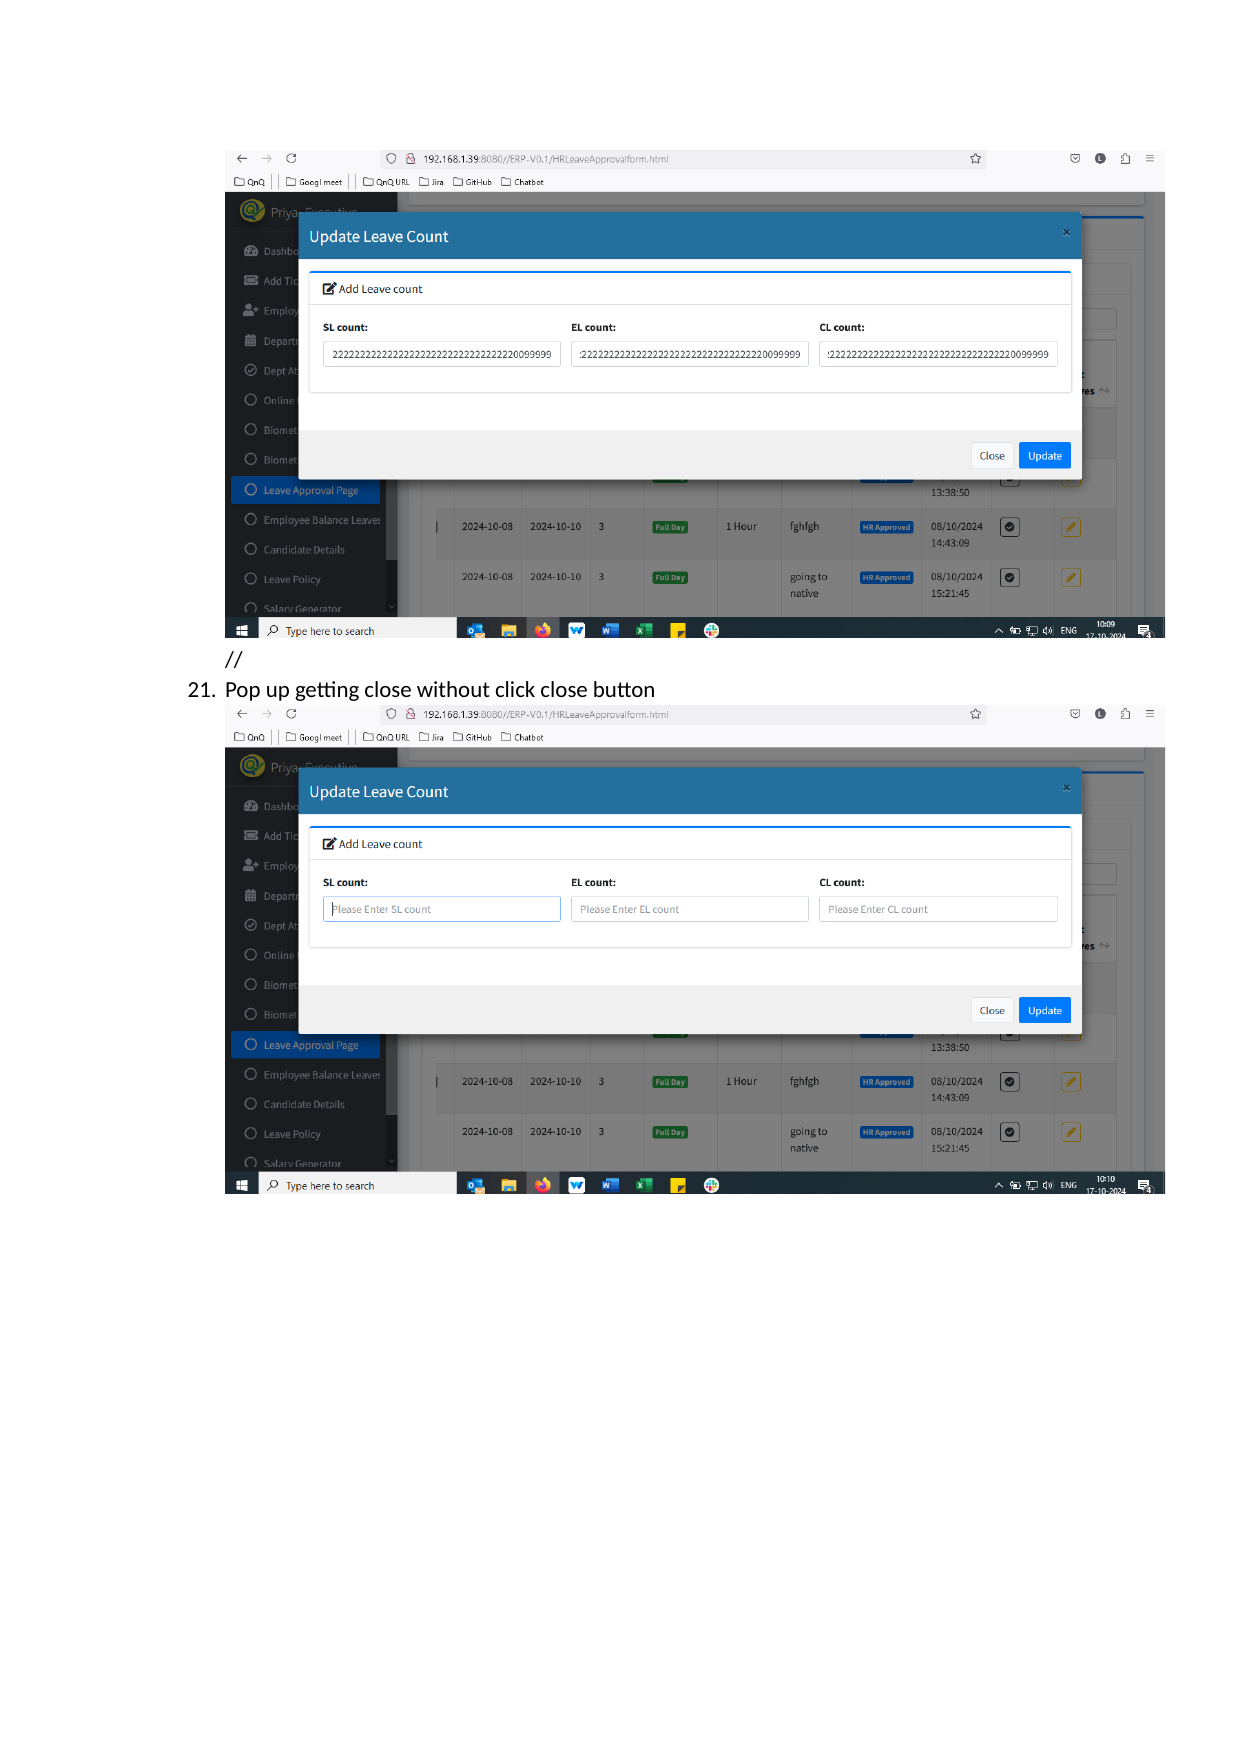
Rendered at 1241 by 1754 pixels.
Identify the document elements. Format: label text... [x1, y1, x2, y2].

picture [225, 150, 1166, 638]
picture [225, 705, 1166, 1194]
